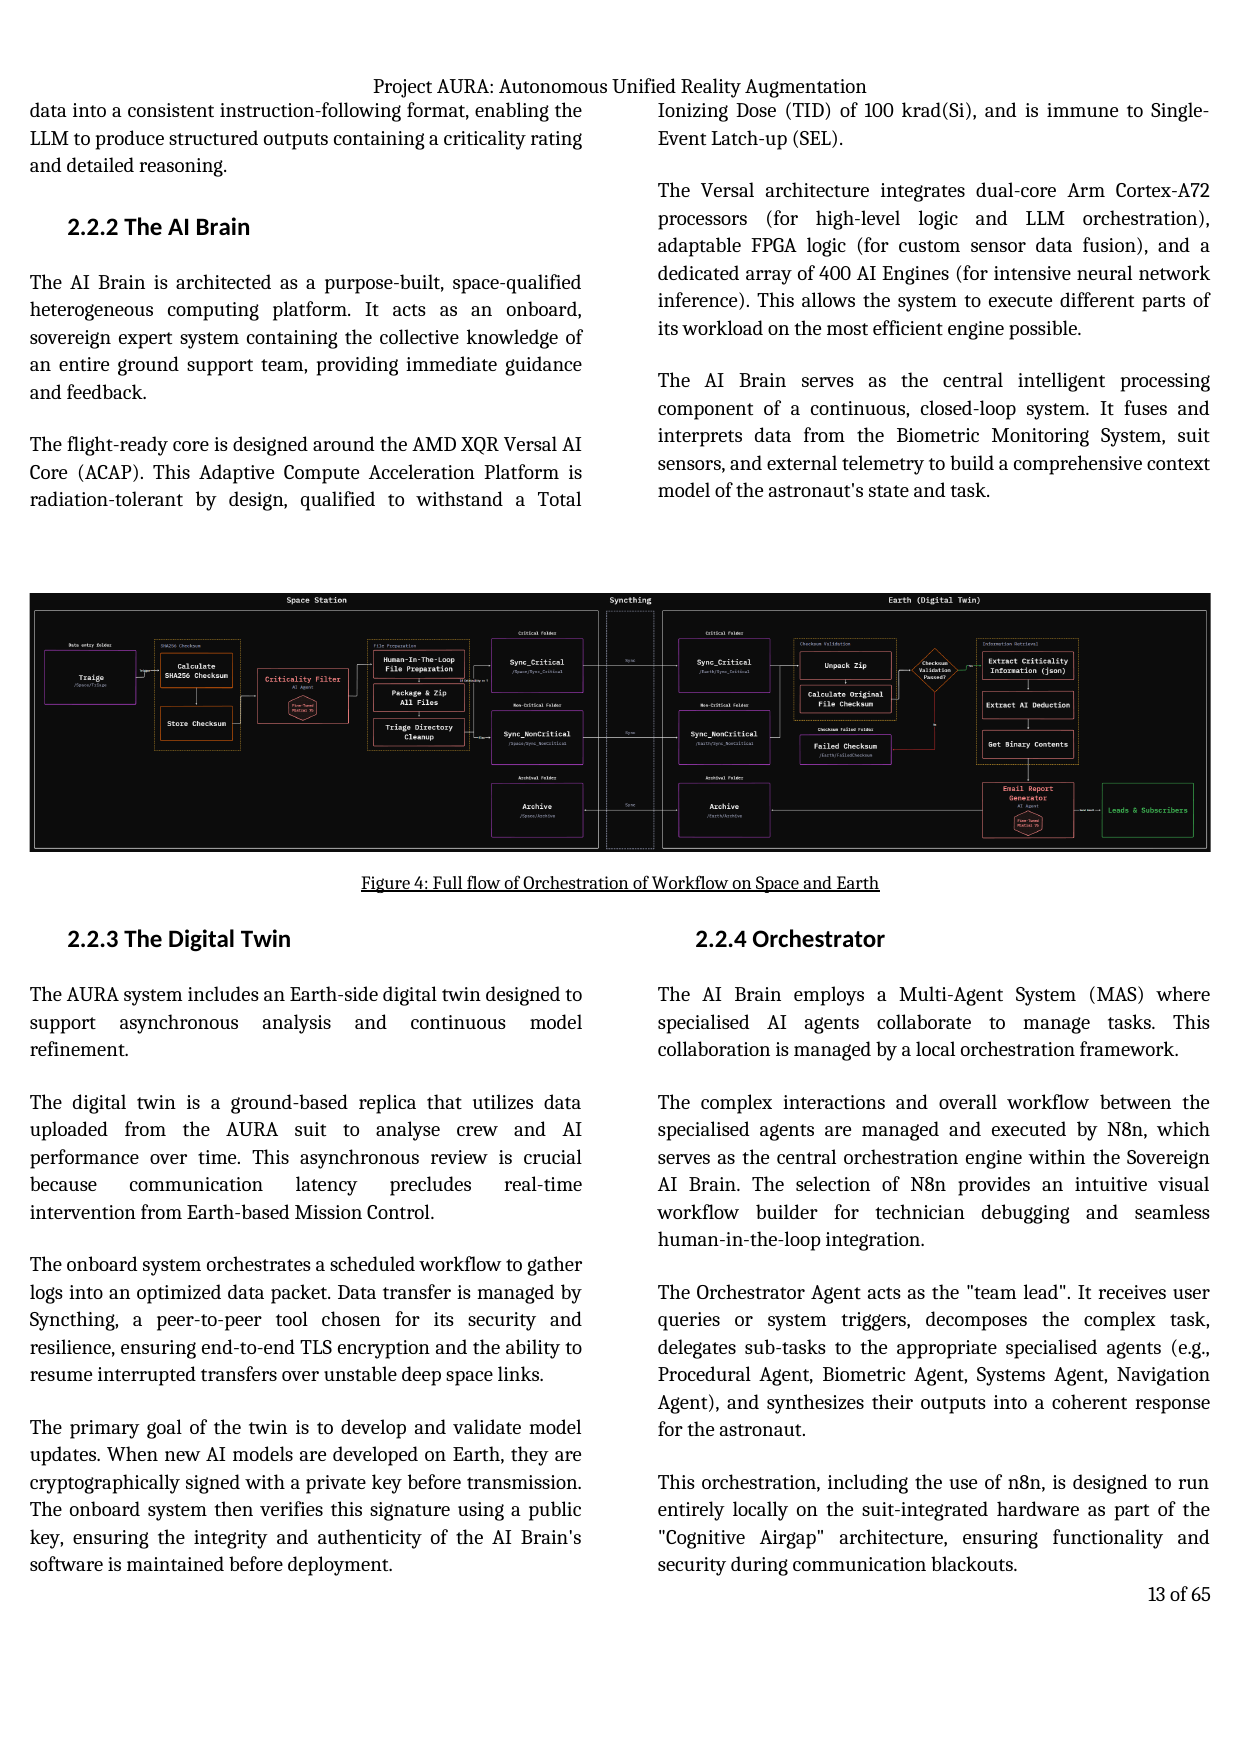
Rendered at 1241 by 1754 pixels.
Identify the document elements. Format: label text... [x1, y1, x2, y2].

text The AURA system includes an Earth-side digital twin designed to support asynchronous analysis and continuous model refinement. [29, 983, 583, 1062]
text The AI Brain serves as the central intelligent processing component of a continuous, closed-loop system. It fuses and interprets data from the Biometric Monitoring System, suit sensors, and external telemetry to build a comprehensive context model of the astronaut's state and task. [658, 369, 1211, 503]
text The digital twin is a ground-based replica that utilizes data uploaded from the AURA suit to analyse crew and AI performance over time. This asynchronous review is crucial because communication latency precludes real-time intervention from Earth-based Mission Control. [29, 1090, 583, 1224]
picture [29, 593, 1211, 852]
text The flight-ready core is designed around the AMD XQR Versal AI Core (ACAP). This Adaptive Compute Acceleration Platform is radiation-tolerant by design, qualified to withstand a Total Ionizing Dose (TID) of 100 krad(Si), and is immune to Single-Event Latch-up (SEL). [658, 99, 1211, 150]
subtitle 2.2.2 The AI Brain [67, 211, 583, 241]
text The AI Brain is architected as a purpose-built, space-qualified heterogeneous computing platform. It acts as an onboard, sovereign expert system containing the collective knowledge of an entire ground support team, providing immediate guidance and feedback. [29, 271, 583, 404]
text The Orchestrator Agent acts as the "team lead". It receives user queries or system triggers, decomposes the complex task, delegates sub-tasks to the appropriate specialised agents (e.g., Procedural Agent, Biometric Agent, Systems Agent, Navigation Agent), and synthesizes their outputs into a coherent response for the astronaut. [658, 1280, 1211, 1442]
text The Versal architecture integrates dual-core Arm Cortex-A72 processors (for high-level logic and LLM orchestration), adaptable FPGA logic (for custom sensor data fusion), and a dedicated array of 400 AI Engines (for intensive neural network inference). This allows the system to execute different parts of its workload on the most efficient engine possible. [658, 179, 1211, 340]
text The AI Brain employs a Multi-Agent System (MAS) where specialised AI agents collaborate to manage tasks. This collaboration is managed by a local orchestration framework. [658, 983, 1211, 1062]
text The complex interactions and overall workflow between the specialised agents are managed and executed by N8n, which serves as the central orchestration engine within the Sovereign AI Brain. The selection of N8n provides an intuitive visual workflow builder for technician debugging and seamless human-in-the-loop integration. [658, 1090, 1211, 1252]
text This orchestration, including the use of n8n, is designed to run entirely locally on the suit-integrated hardware as part of the "Cognitive Airgap" architecture, ensuring functionality and security during communication blackouts. [658, 1470, 1211, 1577]
subtitle 2.2.3 The Digital Twin [67, 923, 583, 953]
subtitle 2.2.4 Orchestrator [695, 923, 1211, 953]
text The primary goal of the twin is to develop and validate model updates. When new AI models are developed on Earth, they are cryptographically signed with a private key before transmission. The onboard system then verifies this signature using a public key, ensuring the integrity and authenticity of the AI Brain's software is maintained before deployment. [29, 1415, 583, 1577]
text The flight-ready core is designed around the AMD XQR Versal AI Core (ACAP). This Adaptive Compute Acceleration Platform is radiation-tolerant by design, qualified to withstand a Total Ionizing Dose (TID) of 100 krad(Si), and is immune to Single-Event Latch-up (SEL). [29, 433, 583, 512]
text The onboard system orchestrates a scheduled workflow to gather logs into an optimized data packet. Data transfer is managed by Syncthing, a peer-to-peer tool chosen for its security and resilience, ensuring end-to-end TLS encryption and the ability to resume interrupted transfers over unstable deep space links. [29, 1253, 583, 1387]
